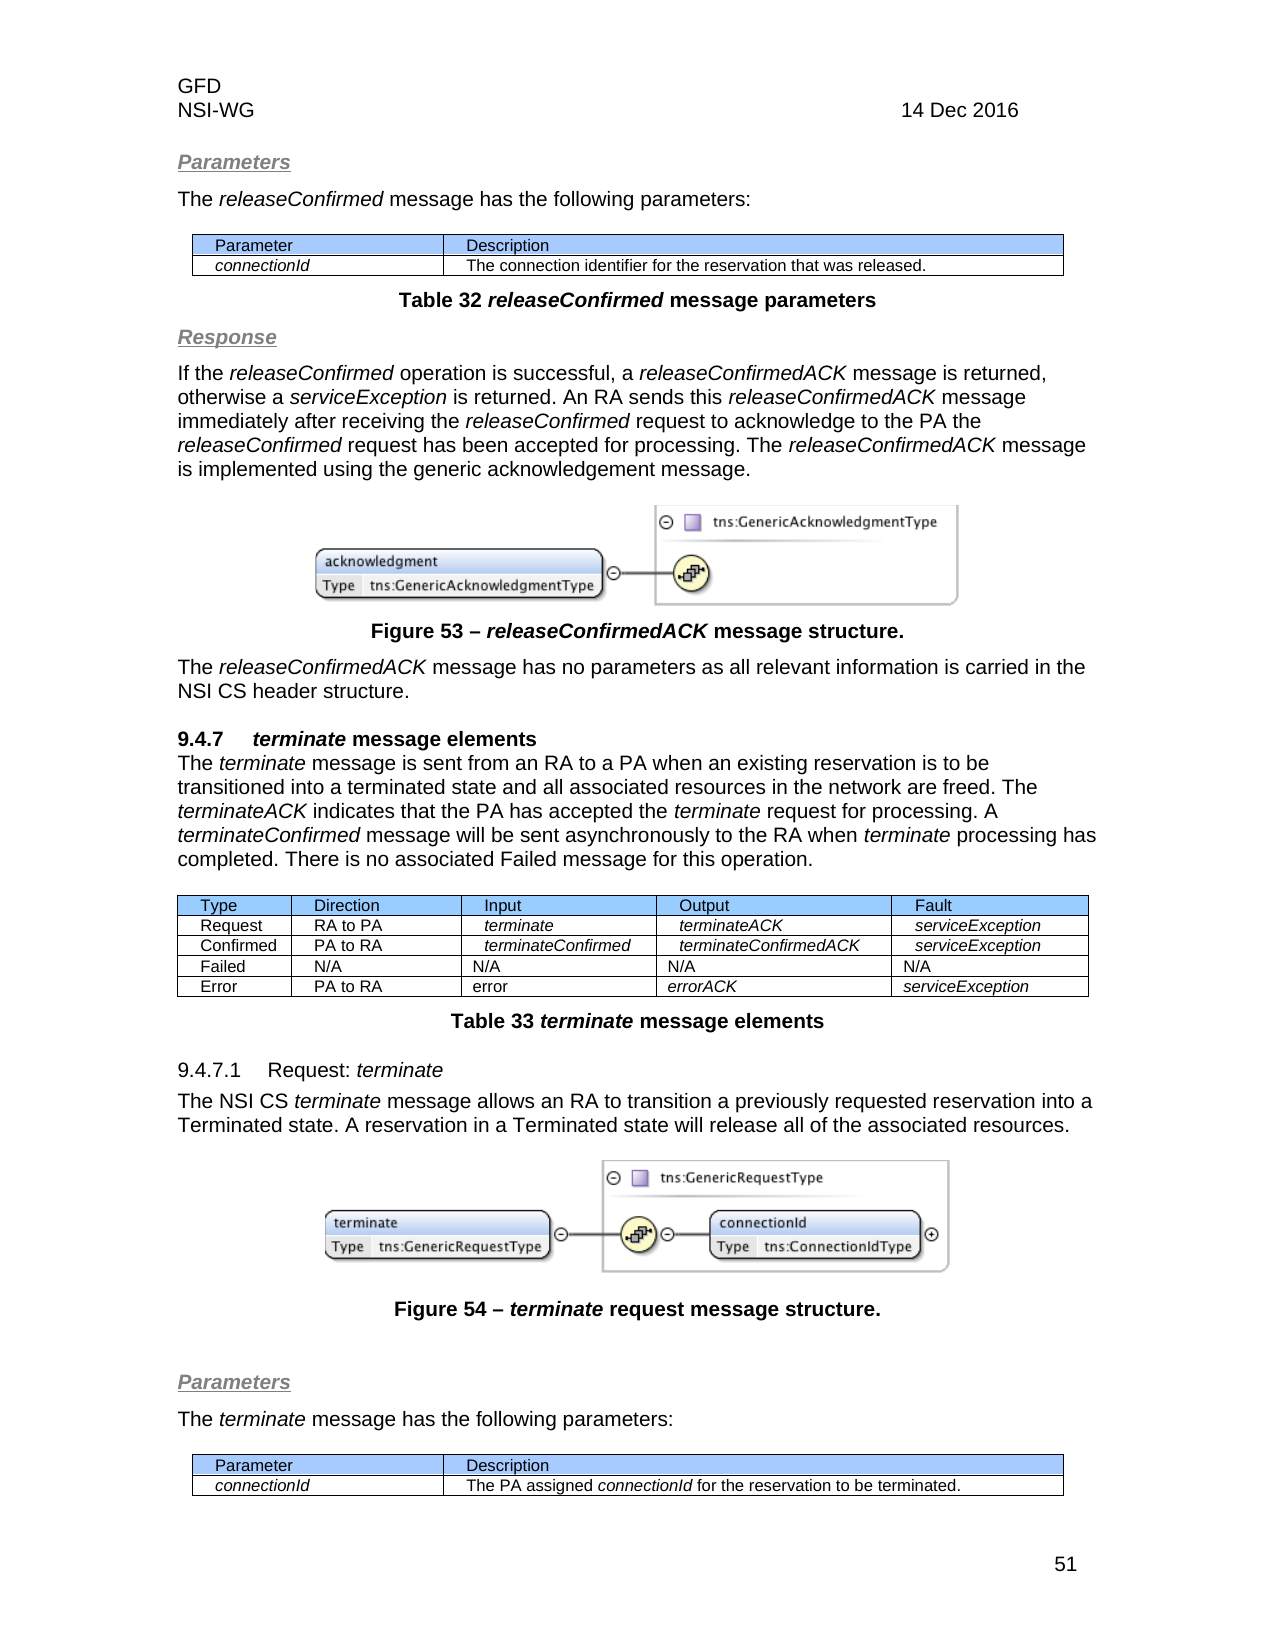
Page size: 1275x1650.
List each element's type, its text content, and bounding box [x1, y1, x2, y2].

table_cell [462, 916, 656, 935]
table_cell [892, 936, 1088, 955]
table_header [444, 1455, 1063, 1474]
subtitle Request: terminate [177, 1058, 1098, 1082]
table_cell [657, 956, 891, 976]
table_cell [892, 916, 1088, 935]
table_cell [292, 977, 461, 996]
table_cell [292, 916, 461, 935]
subtitle terminate message elements [177, 727, 1098, 751]
text Table 32 releaseConfirmed message parameters [177, 288, 1098, 312]
text The terminate message has the following parameters: [177, 1406, 1098, 1430]
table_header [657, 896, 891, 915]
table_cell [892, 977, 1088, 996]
text If the releaseConfirmed operation is successful, a releaseConfirmedACK message is returned, otherwise a serviceException is returned. An RA sends this releaseConfirmedACK message immediately after receiving the releaseConfirmed request to acknowledge to the PA the releaseConfirmed request has been accepted for processing. The releaseConfirmedACK message is implemented using the generic acknowledgement message. [177, 361, 1098, 481]
text The releaseConfirmedACK message has no parameters as all relevant information is carried in the NSI CS header structure. [177, 655, 1098, 703]
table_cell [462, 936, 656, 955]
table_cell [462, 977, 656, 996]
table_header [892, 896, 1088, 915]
text Table 33 terminate message elements [177, 1009, 1098, 1033]
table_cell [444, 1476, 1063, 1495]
picture [315, 505, 960, 607]
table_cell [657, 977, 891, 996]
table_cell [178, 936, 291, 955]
text Response [177, 325, 1098, 349]
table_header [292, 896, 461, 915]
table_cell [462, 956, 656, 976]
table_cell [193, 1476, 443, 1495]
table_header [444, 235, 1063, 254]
text The releaseConfirmed message has the following parameters: [177, 186, 1098, 210]
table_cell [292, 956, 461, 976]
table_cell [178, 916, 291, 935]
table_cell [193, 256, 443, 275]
text Parameters [177, 150, 1098, 174]
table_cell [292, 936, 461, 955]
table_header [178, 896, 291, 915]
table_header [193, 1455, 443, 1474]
text The NSI CS terminate message allows an RA to transition a previously requested reservation into a Terminated state. A reservation in a Terminated state will release all of the associated resources. [177, 1088, 1098, 1136]
text Parameters [177, 1370, 1098, 1394]
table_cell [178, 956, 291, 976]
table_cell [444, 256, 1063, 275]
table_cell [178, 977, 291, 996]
text The terminate message is sent from an RA to a PA when an existing reservation is to be transitioned into a terminated state and all associated resources in the network are freed. The terminateACK indicates that the PA has accepted the terminate request for processing. A terminateConfirmed message will be sent asynchronously to the RA when terminate processing has completed. There is no associated Failed message for this operation. [177, 751, 1098, 871]
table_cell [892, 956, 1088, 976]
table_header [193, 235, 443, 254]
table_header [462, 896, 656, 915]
picture [325, 1160, 951, 1274]
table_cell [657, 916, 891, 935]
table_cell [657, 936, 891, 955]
